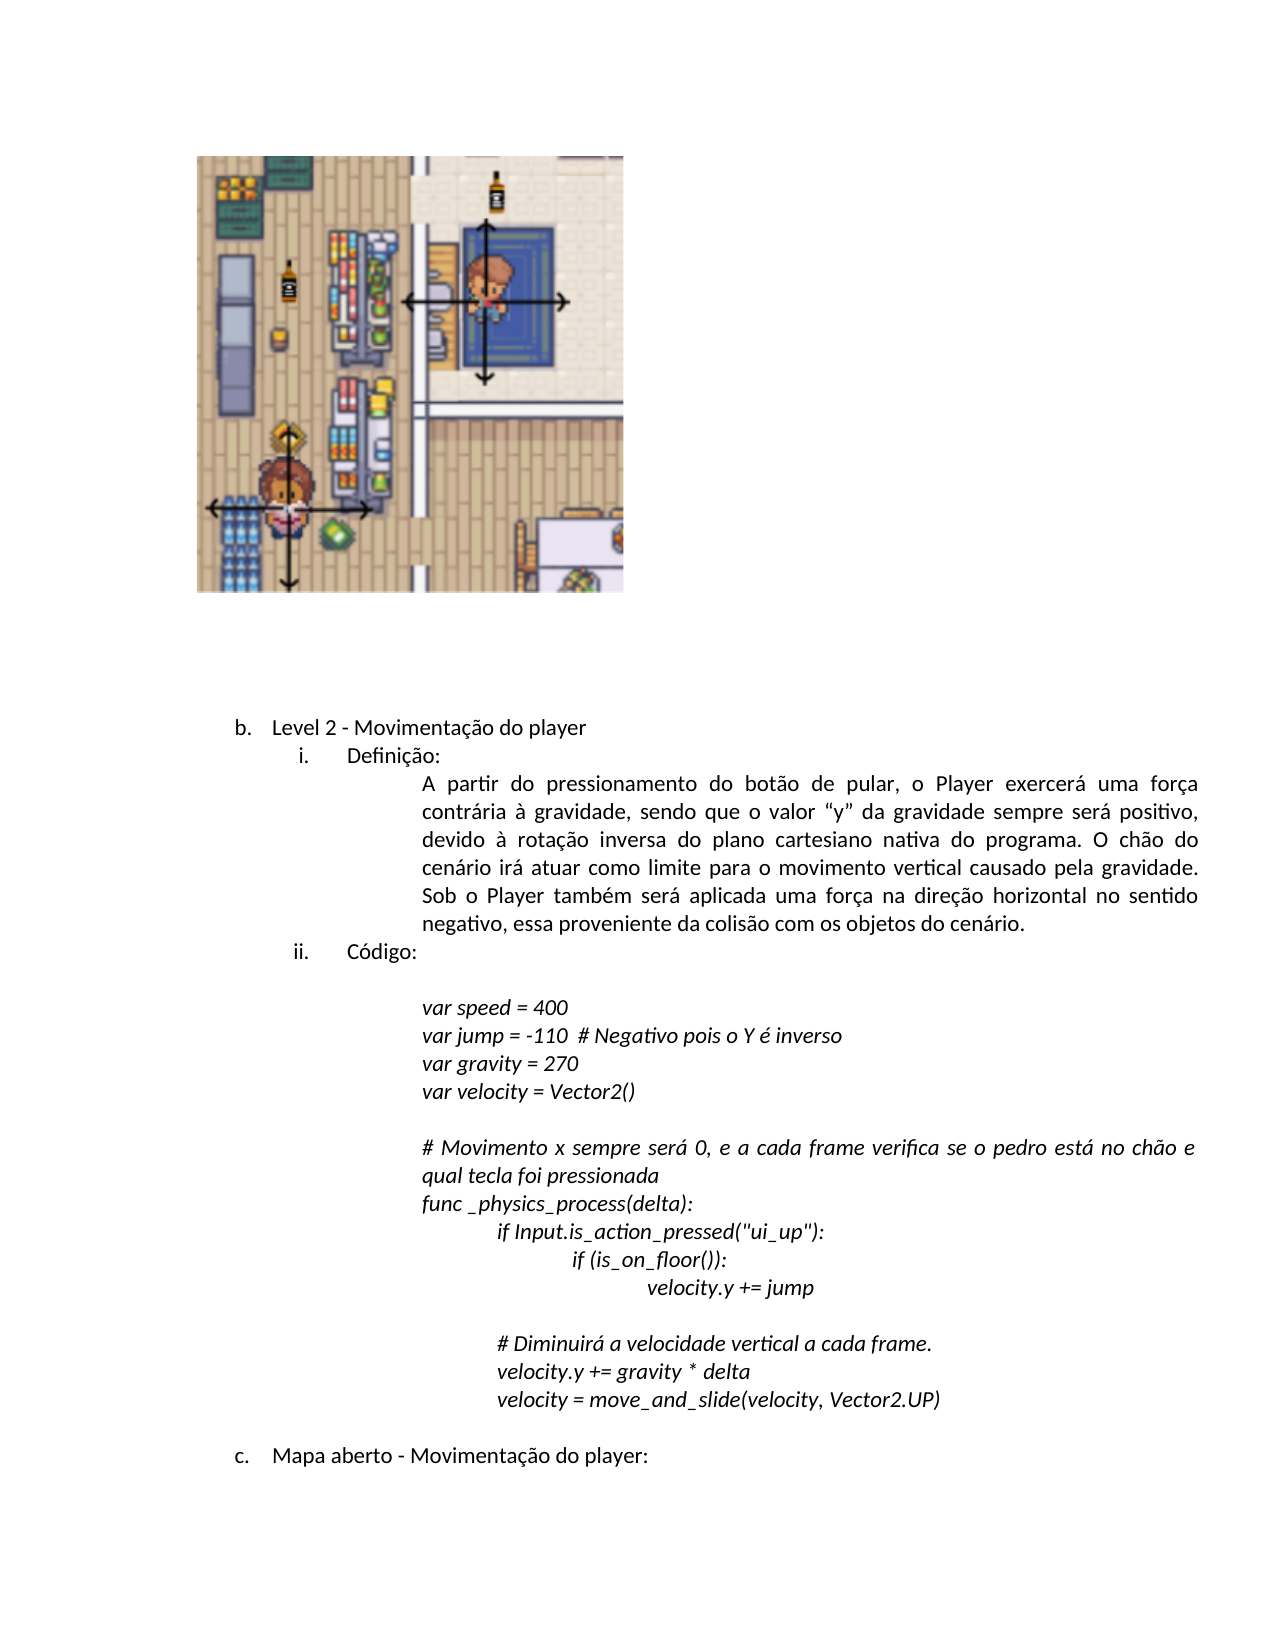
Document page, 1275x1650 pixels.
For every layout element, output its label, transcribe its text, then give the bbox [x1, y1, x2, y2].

text velocity.y += jump [422, 1273, 1200, 1301]
text if Input.is_action_pressed("ui_up"): [422, 1217, 1200, 1245]
text var jump = -110 # Negativo pois o Y é inverso [422, 1021, 1200, 1049]
list Level 2 - Movimentação do player [234, 713, 1200, 741]
text var gravity = 270 [422, 1049, 1200, 1077]
text A partir do pressionamento do botão de pular, o Player exercerá uma força contrária à gravidade, sendo que o valor “y” da gravidade sempre será positivo, devido à rotação inversa do plano cartesiano nativa do programa. O chão do cenário irá atuar como limite para o movimento vertical causado pela gravidade. Sob o Player também será aplicada uma força na direção horizontal no sentido negativo, essa proveniente da colisão com os objetos do cenário. [422, 769, 1200, 937]
list Mapa aberto - Movimentação do player: [234, 1441, 1200, 1469]
picture [196, 156, 624, 593]
text # Diminuirá a velocidade vertical a cada frame. [422, 1329, 1200, 1357]
text if (is_on_floor()): [422, 1245, 1200, 1273]
text velocity = move_and_slide(velocity, Vector2.UP) [422, 1385, 1200, 1413]
text var speed = 400 [422, 993, 1200, 1021]
text func _physics_process(delta): [422, 1189, 1200, 1217]
list Definição: [309, 741, 1200, 769]
list Código: [309, 937, 1200, 965]
text # Movimento x sempre será 0, e a cada frame verifica se o pedro está no chão e qual tecla foi pressionada [422, 1133, 1200, 1189]
text var velocity = Vector2() [422, 1077, 1200, 1105]
text velocity.y += gravity * delta [422, 1357, 1200, 1385]
